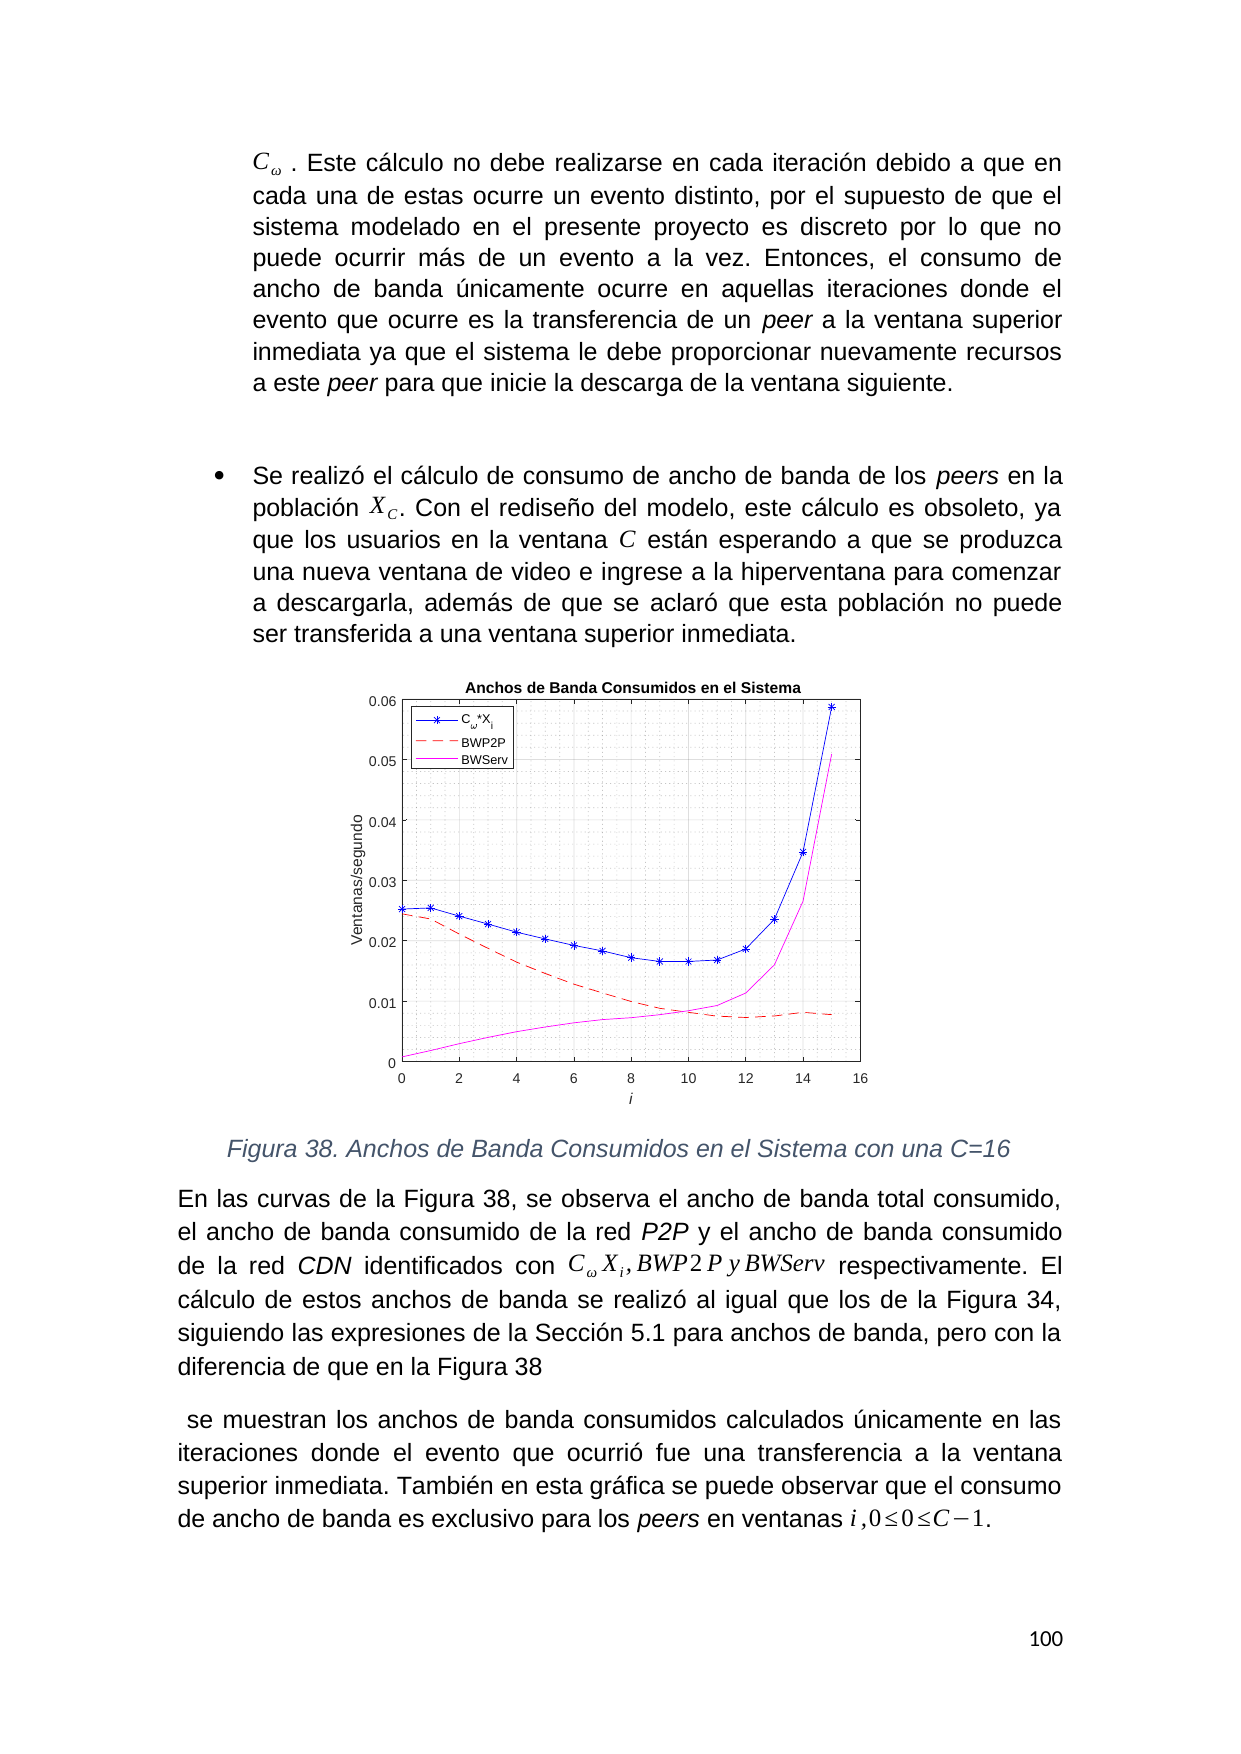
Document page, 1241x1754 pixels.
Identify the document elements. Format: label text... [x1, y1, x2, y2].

list Se realizó el cálculo de consumo de ancho de banda de los peers en la población . Con el rediseño del modelo, este cálculo es obsoleto, ya que los usuarios en la ventana están esperando a que se produzca una nueva ventana de video e ingrese a la hiperventana para comenzar a descargarla, además de que se aclaró que esta población no puede ser transferida a una ventana superior inmediata. [215, 461, 1063, 647]
text se muestran los anchos de banda consumidos calculados únicamente en las iteraciones donde el evento que ocurrió fue una transferencia a la ventana superior inmediata. También en esta gráfica se puede observar que el consumo de ancho de banda es exclusivo para los peers en ventanas . [177, 1405, 1063, 1533]
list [215, 148, 1063, 396]
text En las curvas de la Figura 38, se observa el ancho de banda total consumido, el ancho de banda consumido de la red P2P y el ancho de banda consumido de la red CDN identificados con respectivamente. El cálculo de estos anchos de banda se realizó al igual que los de la Figura 34, siguiendo las expresiones de la Sección 5.1 para anchos de banda, pero con la diferencia de que en la Figura 38 [177, 1184, 1063, 1380]
text Figura 38. Anchos de Banda Consumidos en el Sistema con una C=16 [177, 1134, 1063, 1163]
